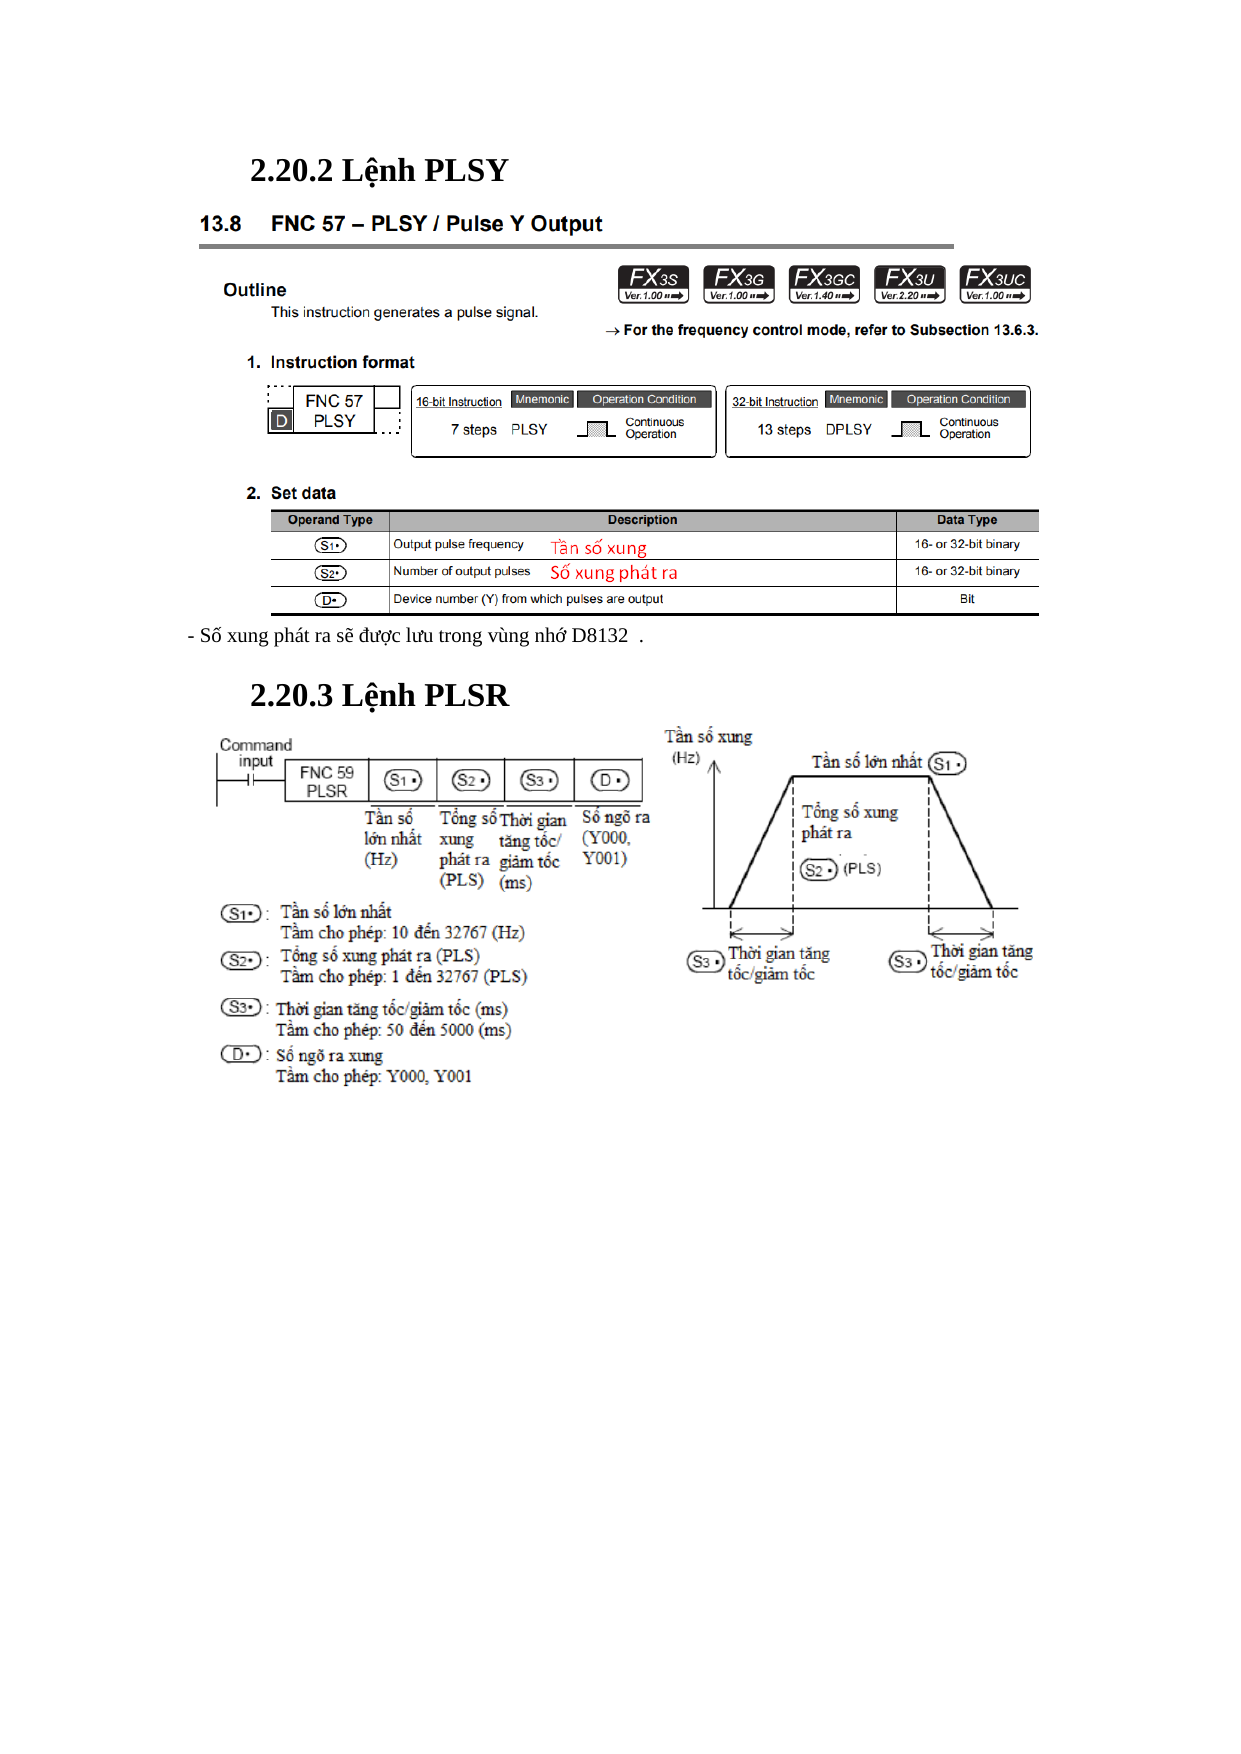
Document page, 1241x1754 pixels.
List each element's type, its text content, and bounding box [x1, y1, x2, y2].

picture [187, 717, 1052, 1093]
subtitle 2.20.2 Lệnh PLSY [250, 150, 990, 188]
subtitle 2.20.3 Lệnh PLSR [250, 675, 990, 713]
picture [187, 192, 1052, 623]
text - Số xung phát ra sẽ được lưu trong vùng nhớ D8132 . [187, 623, 1053, 647]
